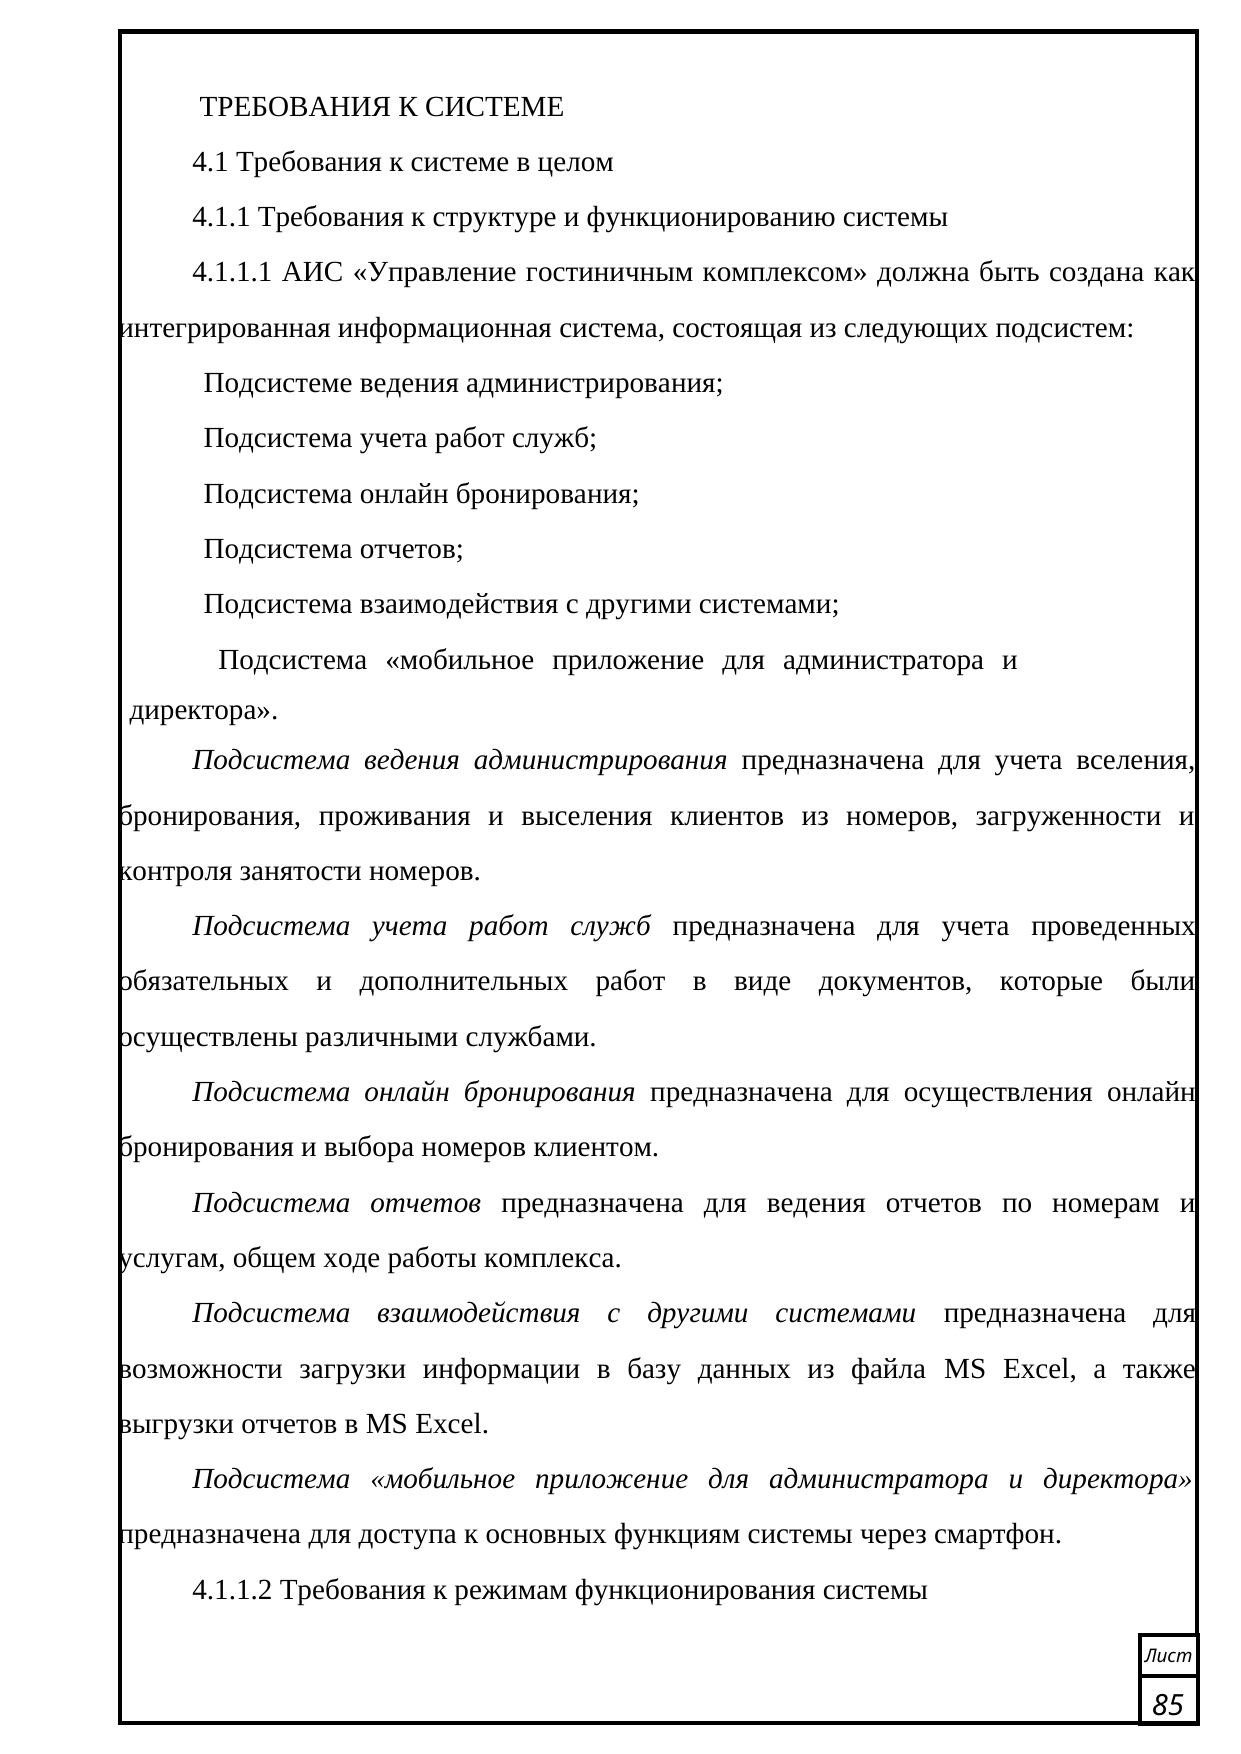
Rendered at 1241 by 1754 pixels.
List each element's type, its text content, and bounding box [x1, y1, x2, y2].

text ТРЕБОВАНИЯ К СИСТЕМЕ [118, 89, 1196, 122]
text Подсистема учета работ служб предназначена для учета проведенных обязательных и дополнительных работ в виде документов, которые были осуществлены различными службами. [118, 908, 1196, 1052]
table_header Подсистеме ведения администрирования; Подсистема учета работ служб; Подсистема онлайн бронирования; Подсистема отчетов; Подсистема взаимодействия с другими системами; Подсистема «мобильное приложение для администратора и директора». [118, 365, 1029, 742]
text Подсистема отчетов предназначена для ведения отчетов по номерам и услугам, общем ходе работы комплекса. [118, 1185, 1196, 1274]
text Подсистема онлайн бронирования предназначена для осуществления онлайн бронирования и выбора номеров клиентом. [118, 1074, 1196, 1163]
text 4.1.1 Требования к структуре и функционированию системы [118, 199, 1196, 233]
text Подсистема «мобильное приложение для администратора и директора» предназначена для доступа к основных функциям системы через смартфон. [118, 1461, 1196, 1550]
text 4.1.1.1 АИС «Управление гостиничным комплексом» должна быть создана как интегрированная информационная система, состоящая из следующих подсистем: [118, 254, 1196, 343]
text 4.1.1.2 Требования к режимам функционирования системы [118, 1572, 1196, 1606]
text Подсистема взаимодействия с другими системами предназначена для возможности загрузки информации в базу данных из файла MS Excel, а также выгрузки отчетов в MS Excel. [118, 1295, 1196, 1439]
text 4.1 Требования к системе в целом [118, 144, 1196, 177]
text Подсистема ведения администрирования предназначена для учета вселения, бронирования, проживания и выселения клиентов из номеров, загруженности и контроля занятости номеров. [118, 742, 1196, 886]
